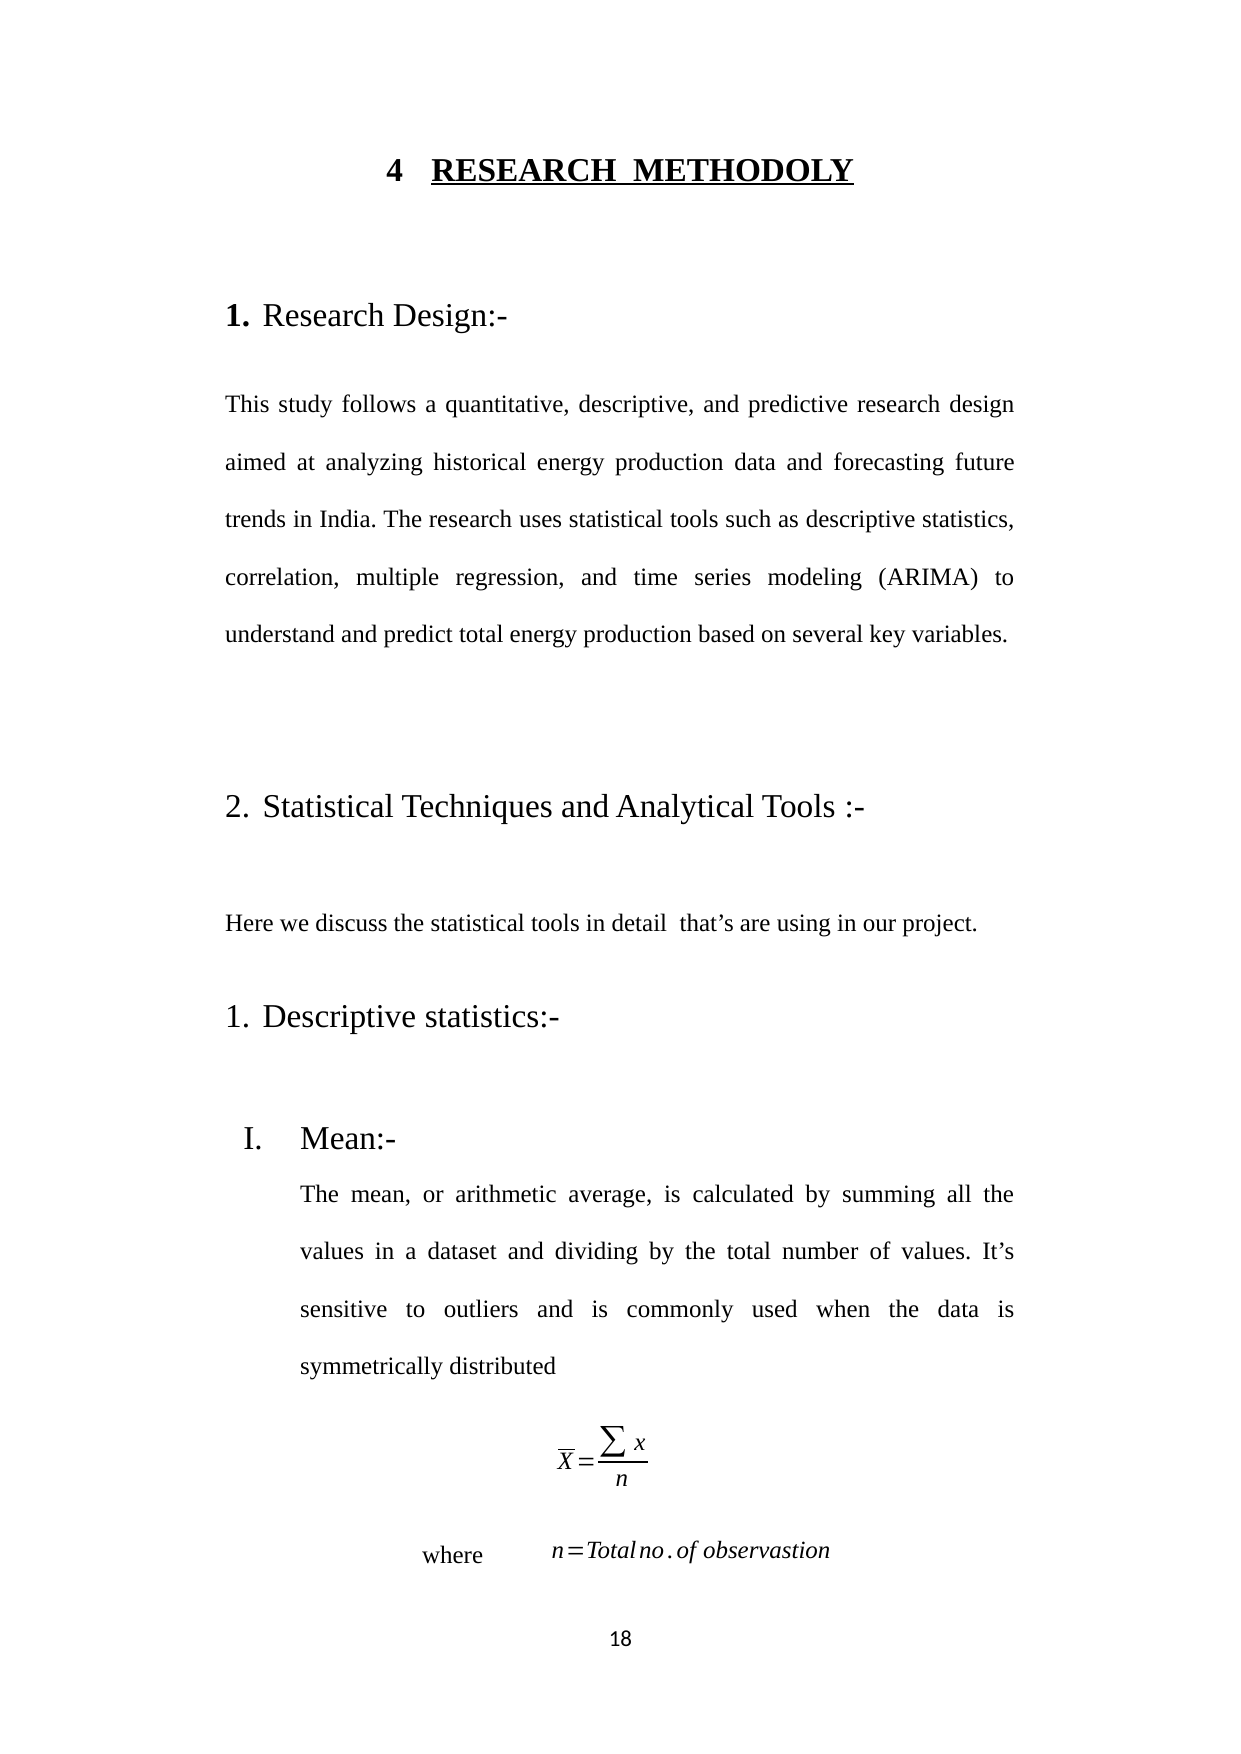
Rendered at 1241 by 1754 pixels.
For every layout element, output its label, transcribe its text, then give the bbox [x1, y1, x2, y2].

list Descriptive statistics:- [225, 997, 1015, 1035]
list Mean:- [262, 1118, 1015, 1156]
text Here we discuss the statistical tools in detail that’s are using in our project. [225, 908, 1015, 937]
list Statistical Techniques and Analytical Tools :- [225, 787, 1015, 825]
text The mean, or arithmetic average, is calculated by summing all the values in a dataset and dividing by the total number of values. It’s sensitive to outliers and is commonly used when the data is symmetrically distributed [300, 1179, 1015, 1380]
list Research Design:- [225, 296, 1015, 334]
text where [225, 1536, 1015, 1569]
subtitle RESEARCH METHODOLY [225, 150, 1015, 188]
text This study follows a quantitative, descriptive, and predictive research design aimed at analyzing historical energy production data and forecasting future trends in India. The research uses statistical tools such as descriptive statistics, correlation, multiple regression, and time series modeling (ARIMA) to understand and predict total energy production based on several key variables. [225, 389, 1015, 648]
